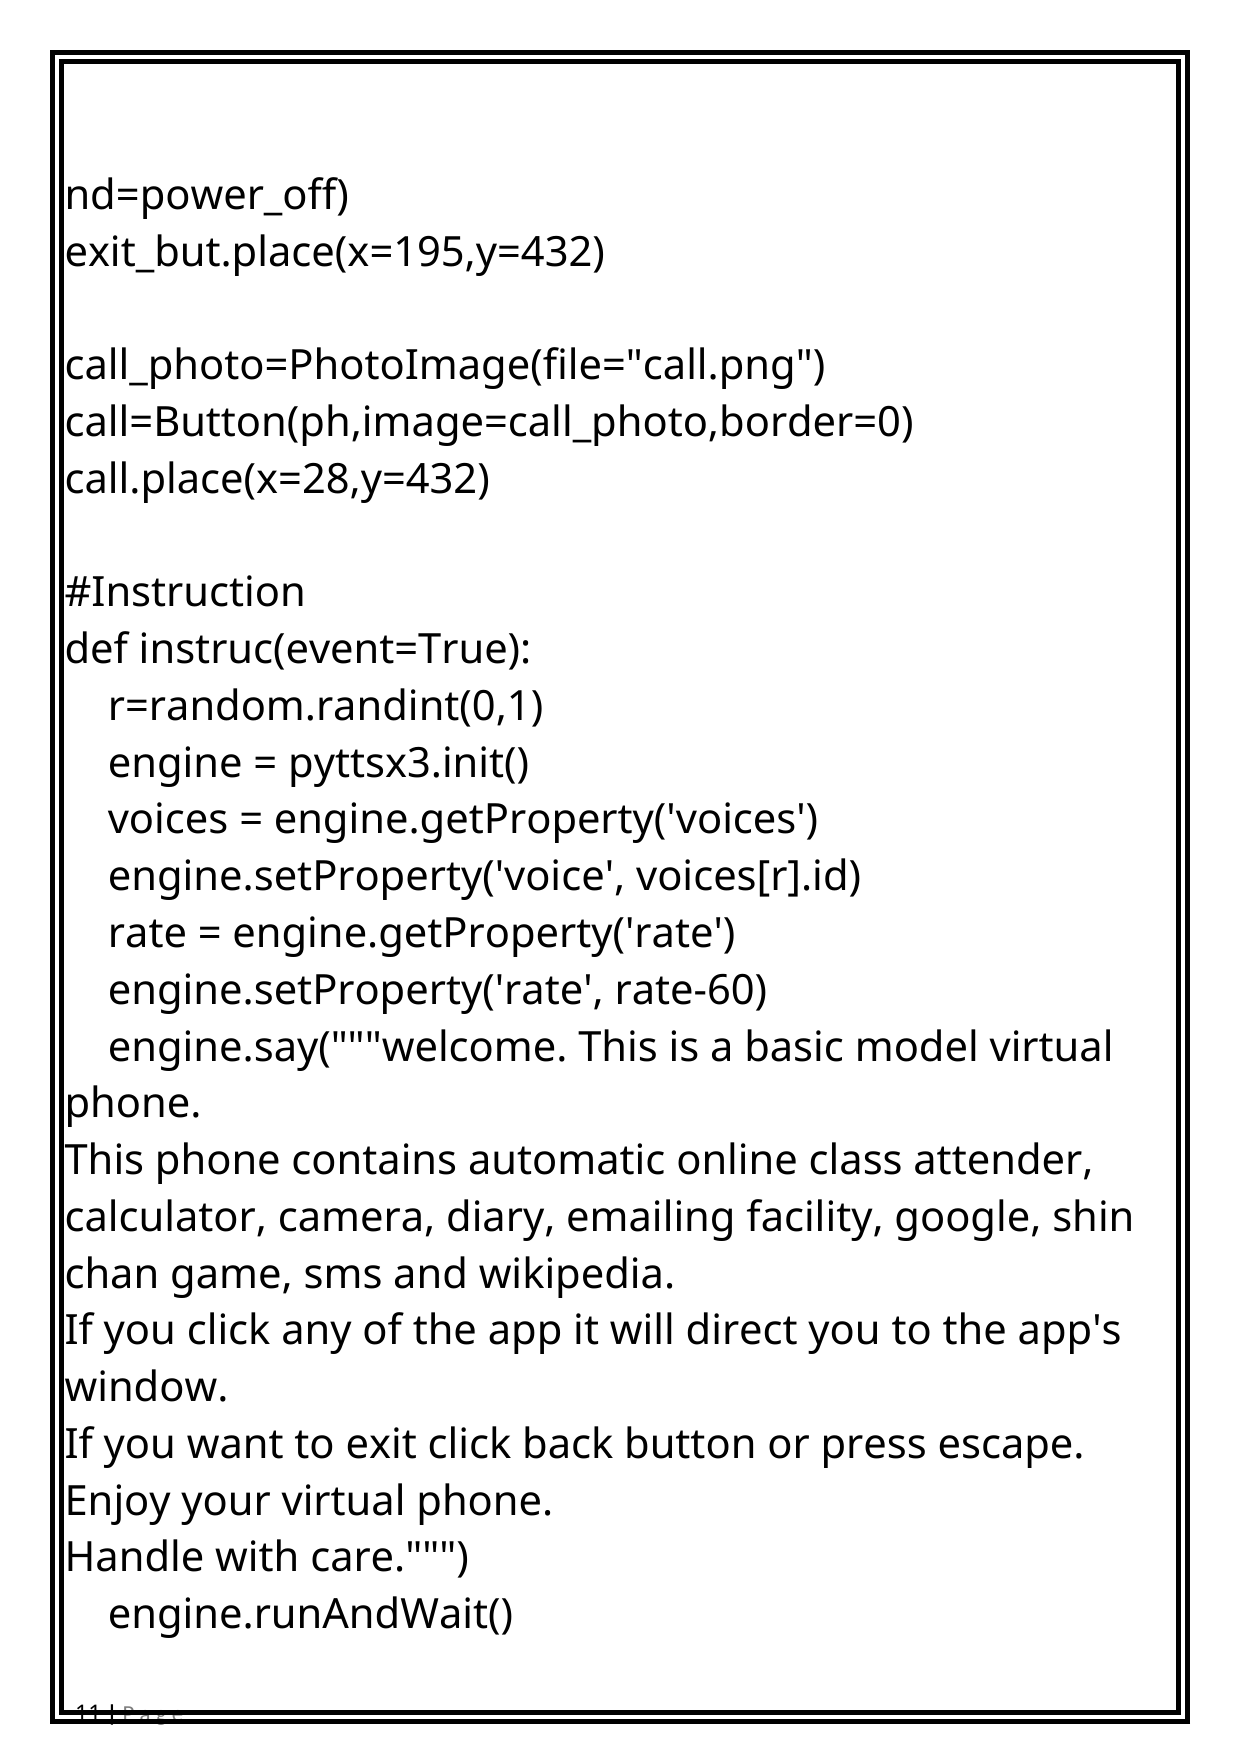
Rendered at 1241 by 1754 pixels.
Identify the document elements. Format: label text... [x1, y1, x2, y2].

text engine.setProperty('voice', voices[r].id) [64, 846, 1176, 903]
text Enjoy your virtual phone. [64, 1471, 1176, 1527]
text This phone contains automatic online class attender, calculator, camera, diary, emailing facility, google, shin chan game, sms and wikipedia. [64, 1130, 1176, 1300]
text engine.setProperty('rate', rate-60) [64, 959, 1176, 1016]
text exit_but.place(x=195,y=432) [64, 222, 1176, 278]
text voices = engine.getProperty('voices') [64, 789, 1176, 846]
text #Instruction [64, 562, 1176, 619]
text call_photo=PhotoImage(file="call.png") [64, 335, 1176, 392]
text If you click any of the app it will direct you to the app's window. [64, 1300, 1176, 1414]
text call.place(x=28,y=432) [64, 449, 1176, 505]
text Handle with care.""") [64, 1527, 1176, 1584]
text call=Button(ph,image=call_photo,border=0) [64, 392, 1176, 449]
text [64, 165, 1176, 222]
text def instruc(event=True): [64, 619, 1176, 676]
text r=random.randint(0,1) [64, 676, 1176, 732]
text engine.say("""welcome. This is a basic model virtual phone. [64, 1016, 1176, 1130]
text engine.runAndWait() [64, 1584, 1176, 1641]
text engine = pyttsx3.init() [64, 732, 1176, 789]
text If you want to exit click back button or press escape. [64, 1414, 1176, 1471]
text rate = engine.getProperty('rate') [64, 903, 1176, 959]
